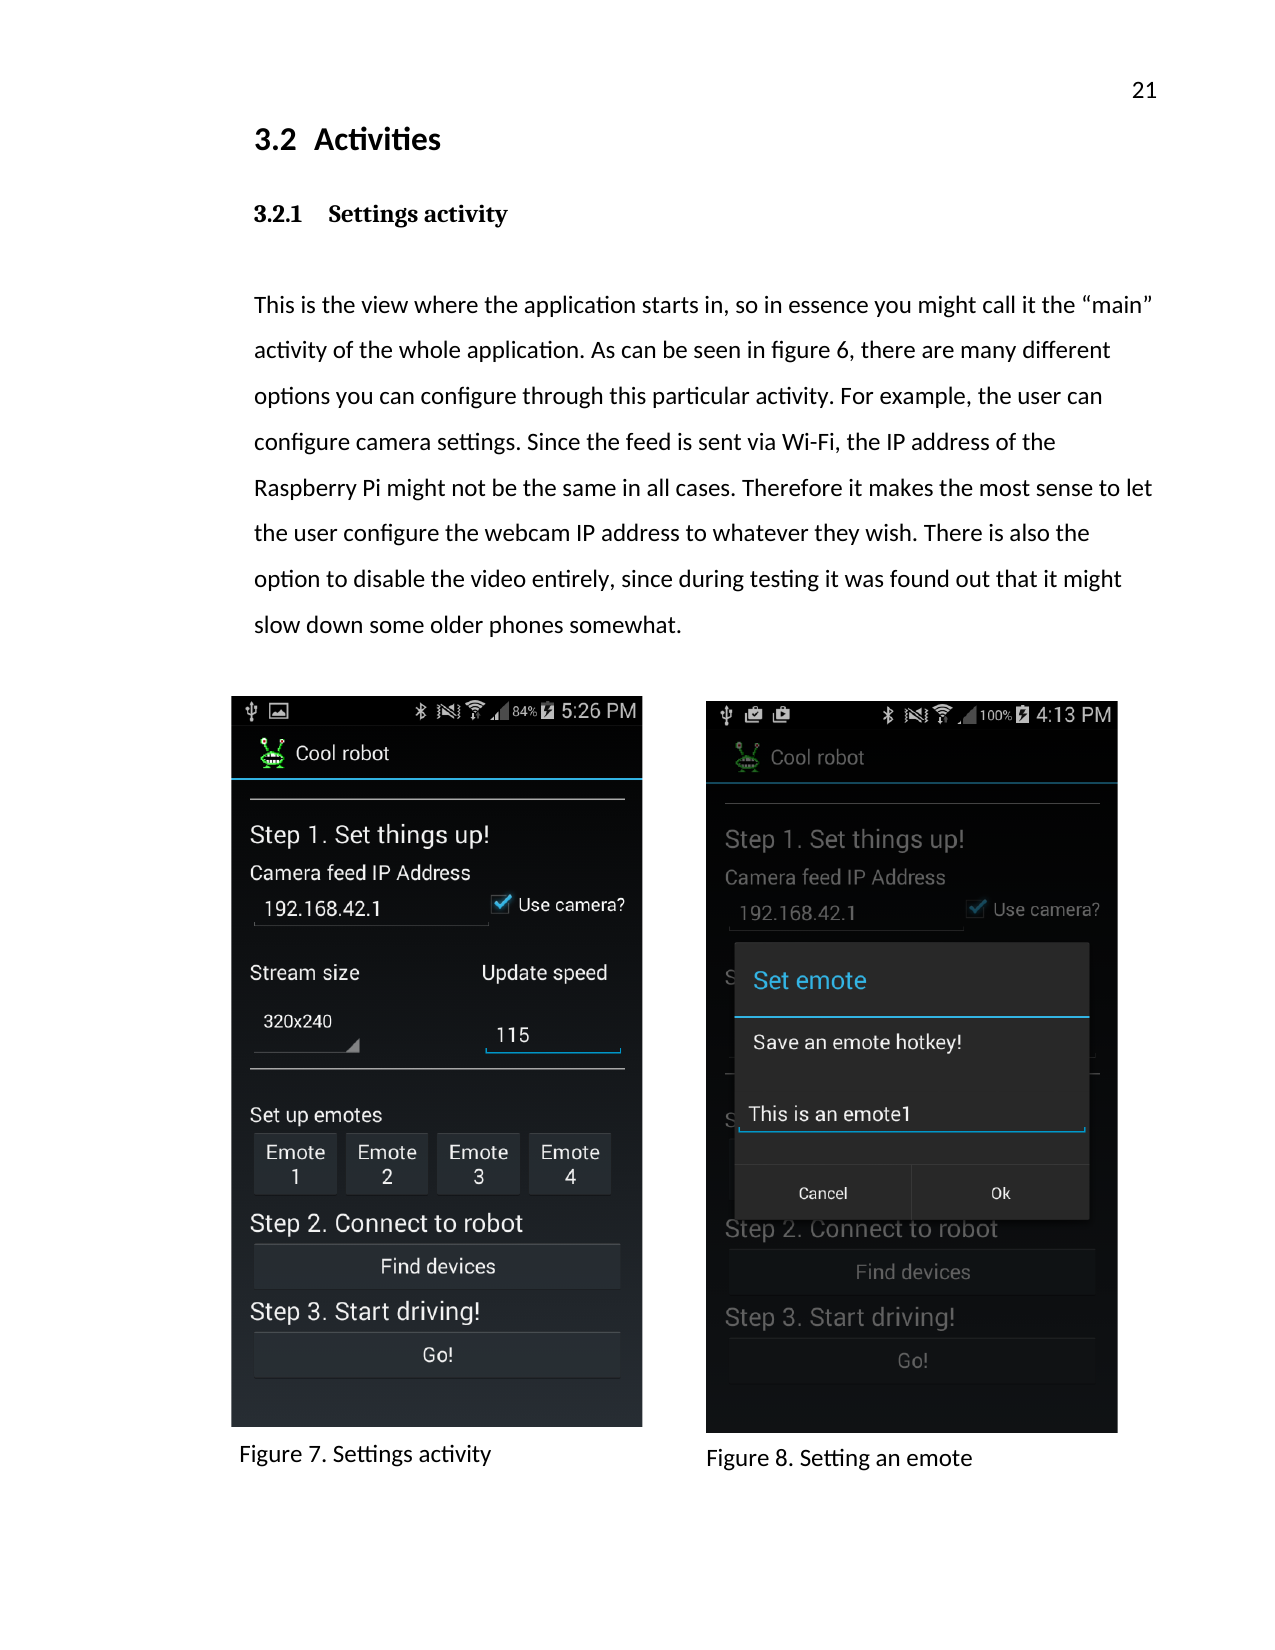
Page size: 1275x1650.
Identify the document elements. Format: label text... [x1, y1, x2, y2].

text This is the view where the application starts in, so in essence you might call it the “main” activity of the whole application. As can be seen in figure 6, there are many different options you can configure through this particular activity. For example, the user can configure camera settings. Since the feed is sent via Wi-Fi, the IP address of the Raspberry Pi might not be the same in all cases. Therefore it makes the most sense to let the user configure the webcam IP address to whatever they wish. There is also the option to disable the video entirely, since during testing it was found out that it might slow down some older phones somewhat. [254, 289, 1157, 639]
picture [231, 696, 643, 1427]
subtitle Activities [254, 118, 1157, 159]
subtitle Settings activity [254, 200, 1157, 229]
picture [706, 701, 1118, 1433]
